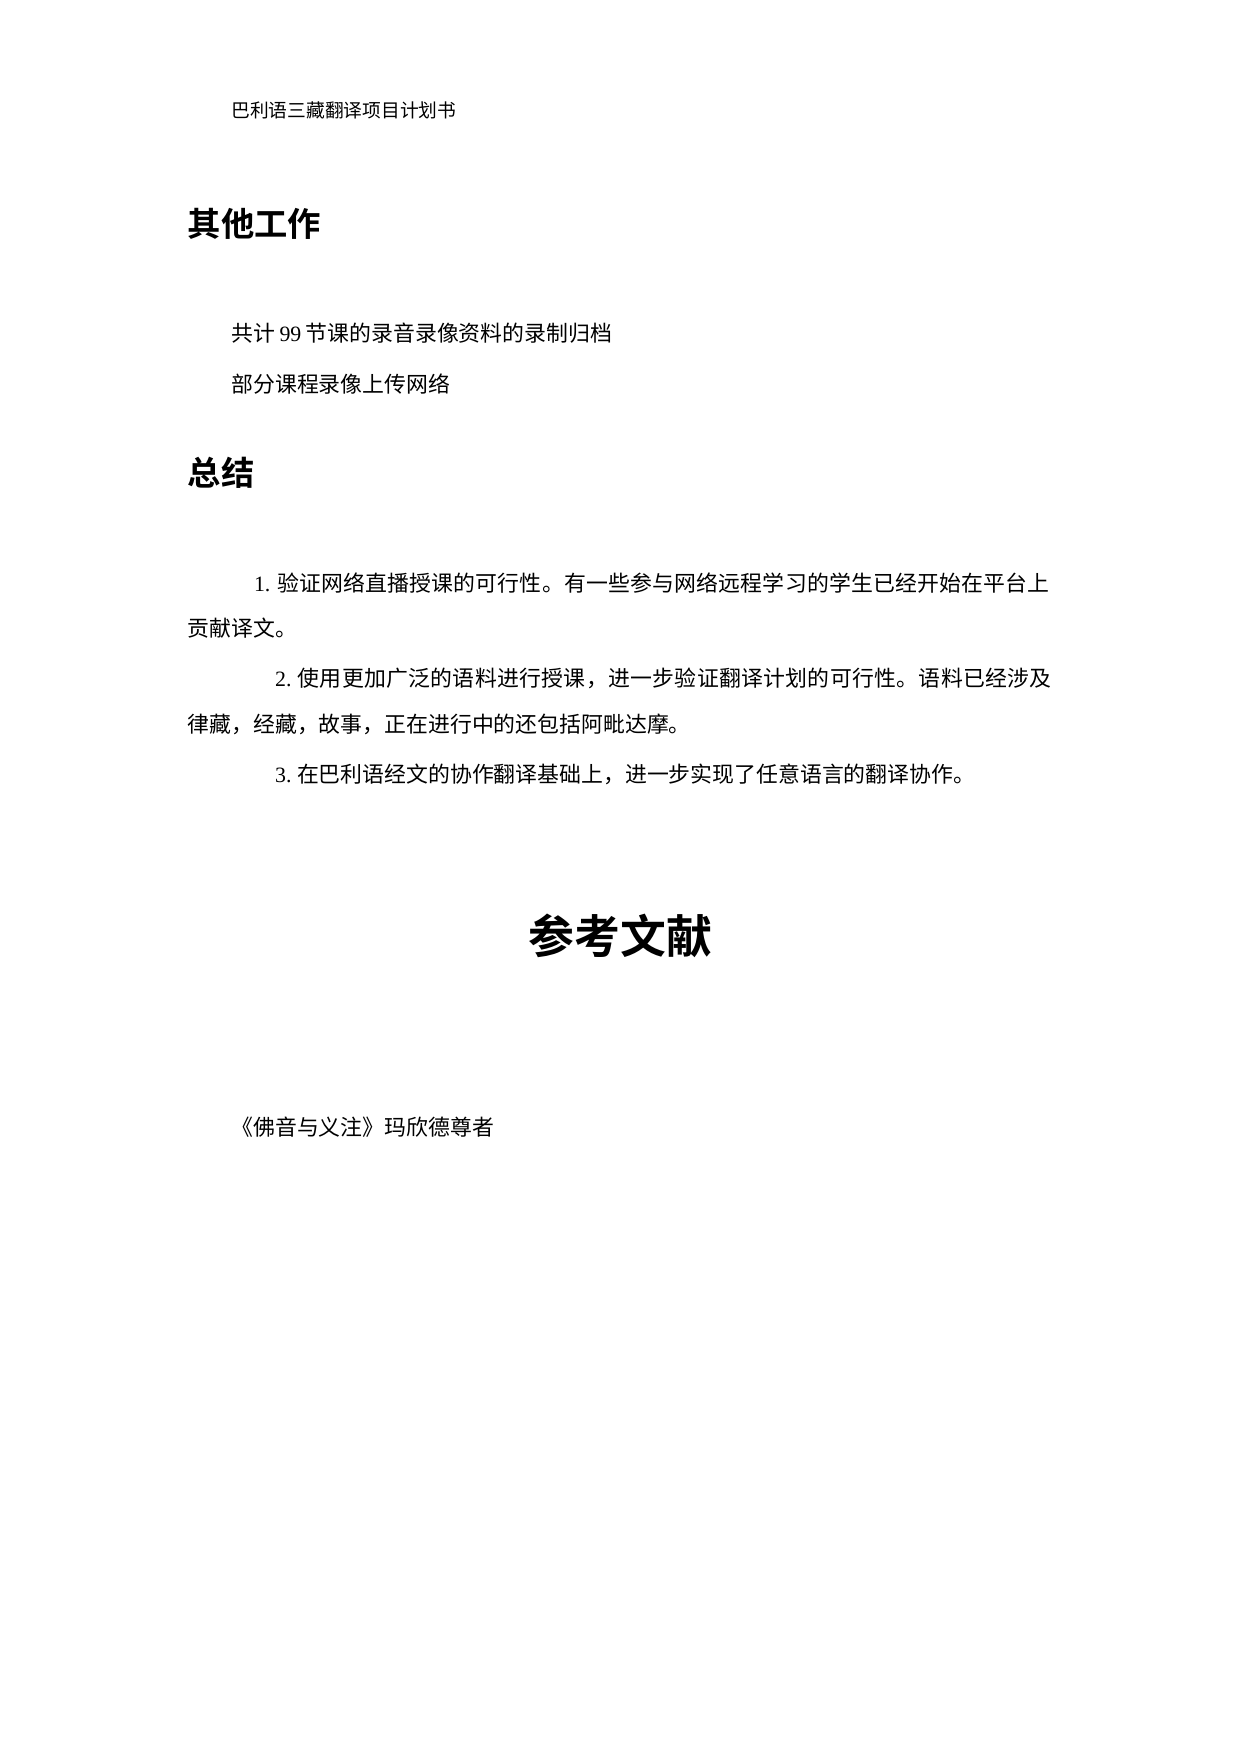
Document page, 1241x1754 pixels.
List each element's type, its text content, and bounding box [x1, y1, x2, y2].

text 部分课程录像上传网络 [187, 366, 1053, 399]
text 2. 使用更加广泛的语料进行授课，进一步验证翻译计划的可行性。语料已经涉及律藏，经藏，故事，正在进行中的还包括阿毗达摩。 [187, 661, 1053, 739]
subtitle 其他工作 [187, 189, 1053, 254]
text 3. 在巴利语经文的协作翻译基础上，进一步实现了任意语言的翻译协作。 [187, 757, 1053, 789]
text 1. 验证网络直播授课的可行性。有一些参与网络远程学习的学生已经开始在平台上贡献译文。 [187, 565, 1053, 643]
subtitle 参考文献 [187, 885, 1053, 982]
text 《佛音与义注》玛欣德尊者 [187, 1109, 1053, 1142]
text 共计99节课的录音录像资料的录制归档 [187, 316, 1053, 348]
subtitle 总结 [187, 438, 1053, 503]
